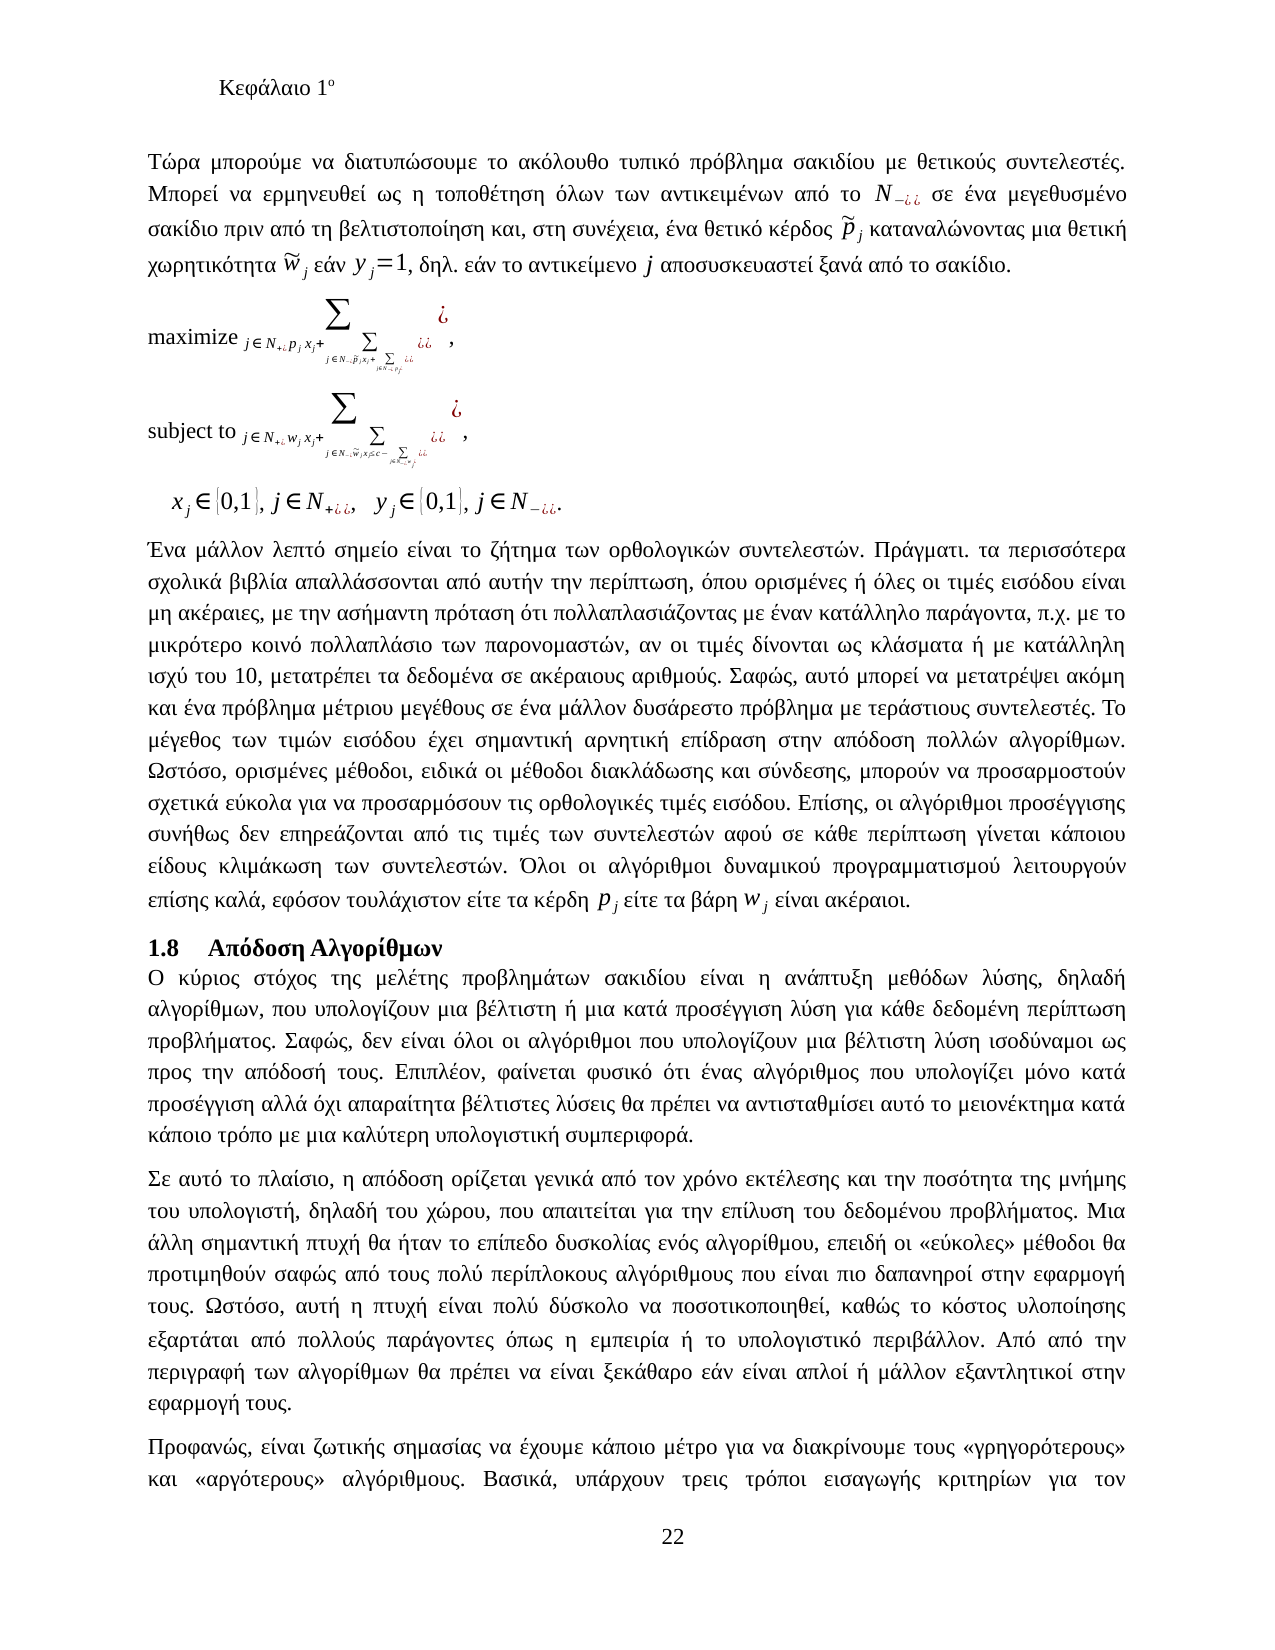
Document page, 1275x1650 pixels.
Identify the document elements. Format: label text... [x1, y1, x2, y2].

text Τώρα μπορούμε να διατυπώσουμε το ακόλουθο τυπικό πρόβλημα σακιδίου με θετικούς συντελεστές. Μπορεί να ερμηνευθεί ως η τοποθέτηση όλων των αντικειμένων από το σε ένα μεγεθυσμένο σακίδιο πριν από τη βελτιστοποίηση και, στη συνέχεια, ένα θετικό κέρδος καταναλώνοντας μια θετική χωρητικότητα εάν , δηλ. εάν το αντικείμενο αποσυσκευαστεί ξανά από το σακίδιο. [148, 148, 1127, 280]
text Ο κύριος στόχος της μελέτης προβλημάτων σακιδίου είναι η ανάπτυξη μεθόδων λύσης, δηλαδή αλγορίθμων, που υπολογίζουν μια βέλτιστη ή μια κατά προσέγγιση λύση για κάθε δεδομένη περίπτωση προβλήματος. Σαφώς, δεν είναι όλοι οι αλγόριθμοι που υπολογίζουν μια βέλτιστη λύση ισοδύναμοι ως προς την απόδοσή τους. Επιπλέον, φαίνεται φυσικό ότι ένας αλγόριθμος που υπολογίζει μόνο κατά προσέγγιση αλλά όχι απαραίτητα βέλτιστες λύσεις θα πρέπει να αντισταθμίσει αυτό το μειονέκτημα κατά κάποιο τρόπο με μια καλύτερη υπολογιστική συμπεριφορά. [148, 964, 1127, 1148]
text Ένα μάλλον λεπτό σημείο είναι το ζήτημα των ορθολογικών συντελεστών. Πράγματι. τα περισσότερα σχολικά βιβλία απαλλάσσονται από αυτήν την περίπτωση, όπου ορισμένες ή όλες οι τιμές εισόδου είναι μη ακέραιες, με την ασήμαντη πρόταση ότι πολλαπλασιάζοντας με έναν κατάλληλο παράγοντα, π.χ. με το μικρότερο κοινό πολλαπλάσιο των παρονομαστών, αν οι τιμές δίνονται ως κλάσματα ή με κατάλληλη ισχύ του 10, μετατρέπει τα δεδομένα σε ακέραιους αριθμούς. Σαφώς, αυτό μπορεί να μετατρέψει ακόμη και ένα πρόβλημα μέτριου μεγέθους σε ένα μάλλον δυσάρεστο πρόβλημα με τεράστιους συντελεστές. Το μέγεθος των τιμών εισόδου έχει σημαντική αρνητική επίδραση στην απόδοση πολλών αλγορίθμων. Ωστόσο, ορισμένες μέθοδοι, ειδικά οι μέθοδοι διακλάδωσης και σύνδεσης, μπορούν να προσαρμοστούν σχετικά εύκολα για να προσαρμόσουν τις ορθολογικές τιμές εισόδου. Επίσης, οι αλγόριθμοι προσέγγισης συνήθως δεν επηρεάζονται από τις τιμές των συντελεστών αφού σε κάθε περίπτωση γίνεται κάποιου είδους κλιμάκωση των συντελεστών. Όλοι οι αλγόριθμοι δυναμικού προγραμματισμού λειτουργούν επίσης καλά, εφόσον τουλάχιστον είτε τα κέρδη είτε τα βάρη είναι ακέραιοι. [148, 536, 1127, 915]
text , , , . [148, 486, 1127, 519]
text Σε αυτό το πλαίσιο, η απόδοση ορίζεται γενικά από τον χρόνο εκτέλεσης και την ποσότητα της μνήμης του υπολογιστή, δηλαδή του χώρου, που απαιτείται για την επίλυση του δεδομένου προβλήματος. Μια άλλη σημαντική πτυχή θα ήταν το επίπεδο δυσκολίας ενός αλγορίθμου, επειδή οι «εύκολες» μέθοδοι θα προτιμηθούν σαφώς από τους πολύ περίπλοκους αλγόριθμους που είναι πιο δαπανηροί στην εφαρμογή τους. Ωστόσο, αυτή η πτυχή είναι πολύ δύσκολο να ποσοτικοποιηθεί, καθώς το κόστος υλοποίησης εξαρτάται από πολλούς παράγοντες όπως η εμπειρία ή το υπολογιστικό περιβάλλον. Από από την περιγραφή των αλγορίθμων θα πρέπει να είναι ξεκάθαρο εάν είναι απλοί ή μάλλον εξαντλητικοί στην εφαρμογή τους. [148, 1166, 1127, 1416]
text maximize , [148, 298, 1127, 374]
text subject to , [148, 392, 1127, 468]
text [148, 1433, 1127, 1491]
subtitle Απόδοση Αλγορίθμων [148, 933, 1127, 961]
